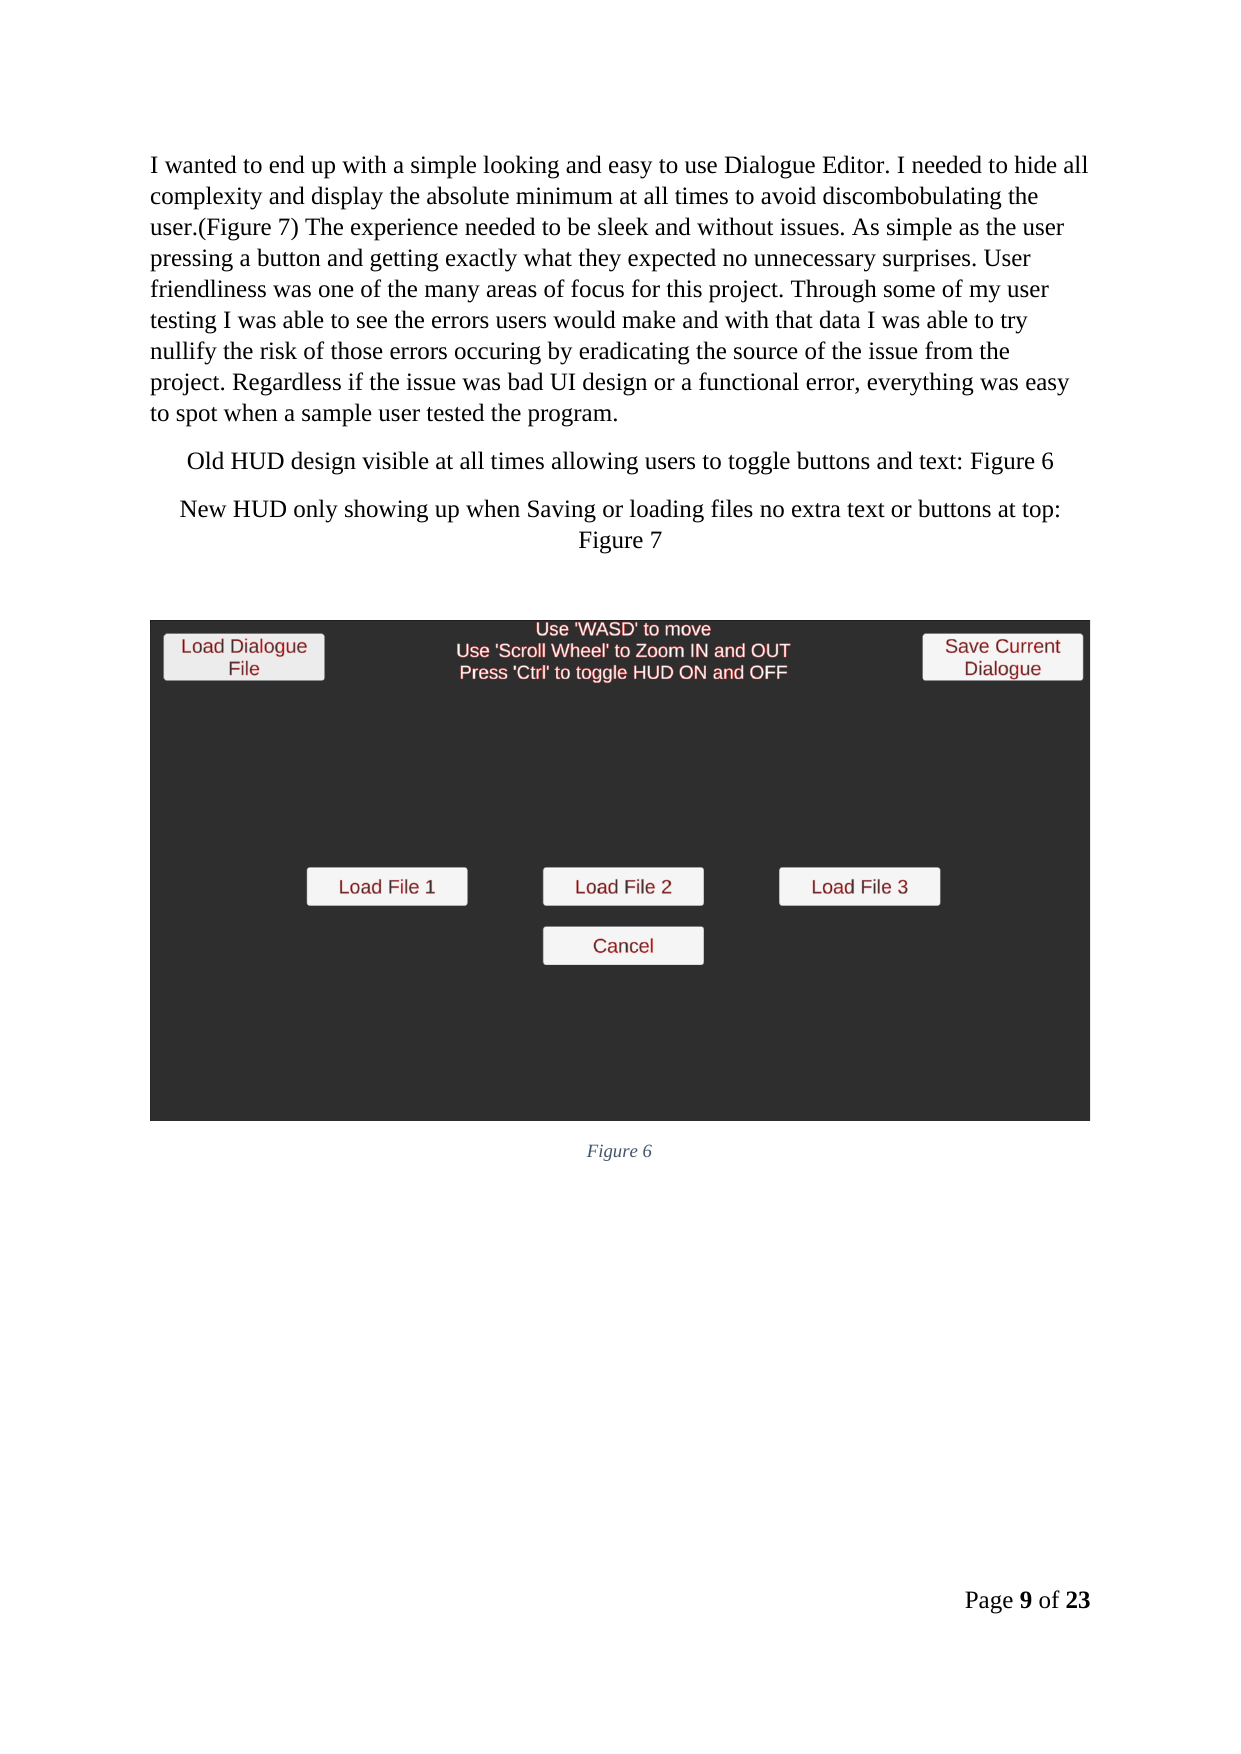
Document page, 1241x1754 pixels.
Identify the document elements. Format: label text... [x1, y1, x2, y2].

text New HUD only showing up when Saving or loading files no extra text or buttons at top: Figure 7 [150, 494, 1090, 553]
text I wanted to end up with a simple looking and easy to use Dialogue Editor. I needed to hide all complexity and display the absolute minimum at all times to avoid discombobulating the user.(Figure 7) The experience needed to be sleek and without issues. As simple as the user pressing a button and getting exactly what they expected no unnecessary surprises. User friendliness was one of the many areas of focus for this project. Through some of my user testing I was able to see the errors users would make and with that data I was able to try nullify the risk of those errors occuring by eradicating the source of the issue from the project. Regardless if the issue was bad UI design or a functional error, everything was easy to spot when a sample user tested the program. [150, 150, 1090, 427]
text Old HUD design visible at all times allowing users to toggle buttons and text: Figure 6 [150, 446, 1090, 475]
picture [150, 620, 1091, 1121]
text Figure 6 [150, 1140, 1090, 1162]
